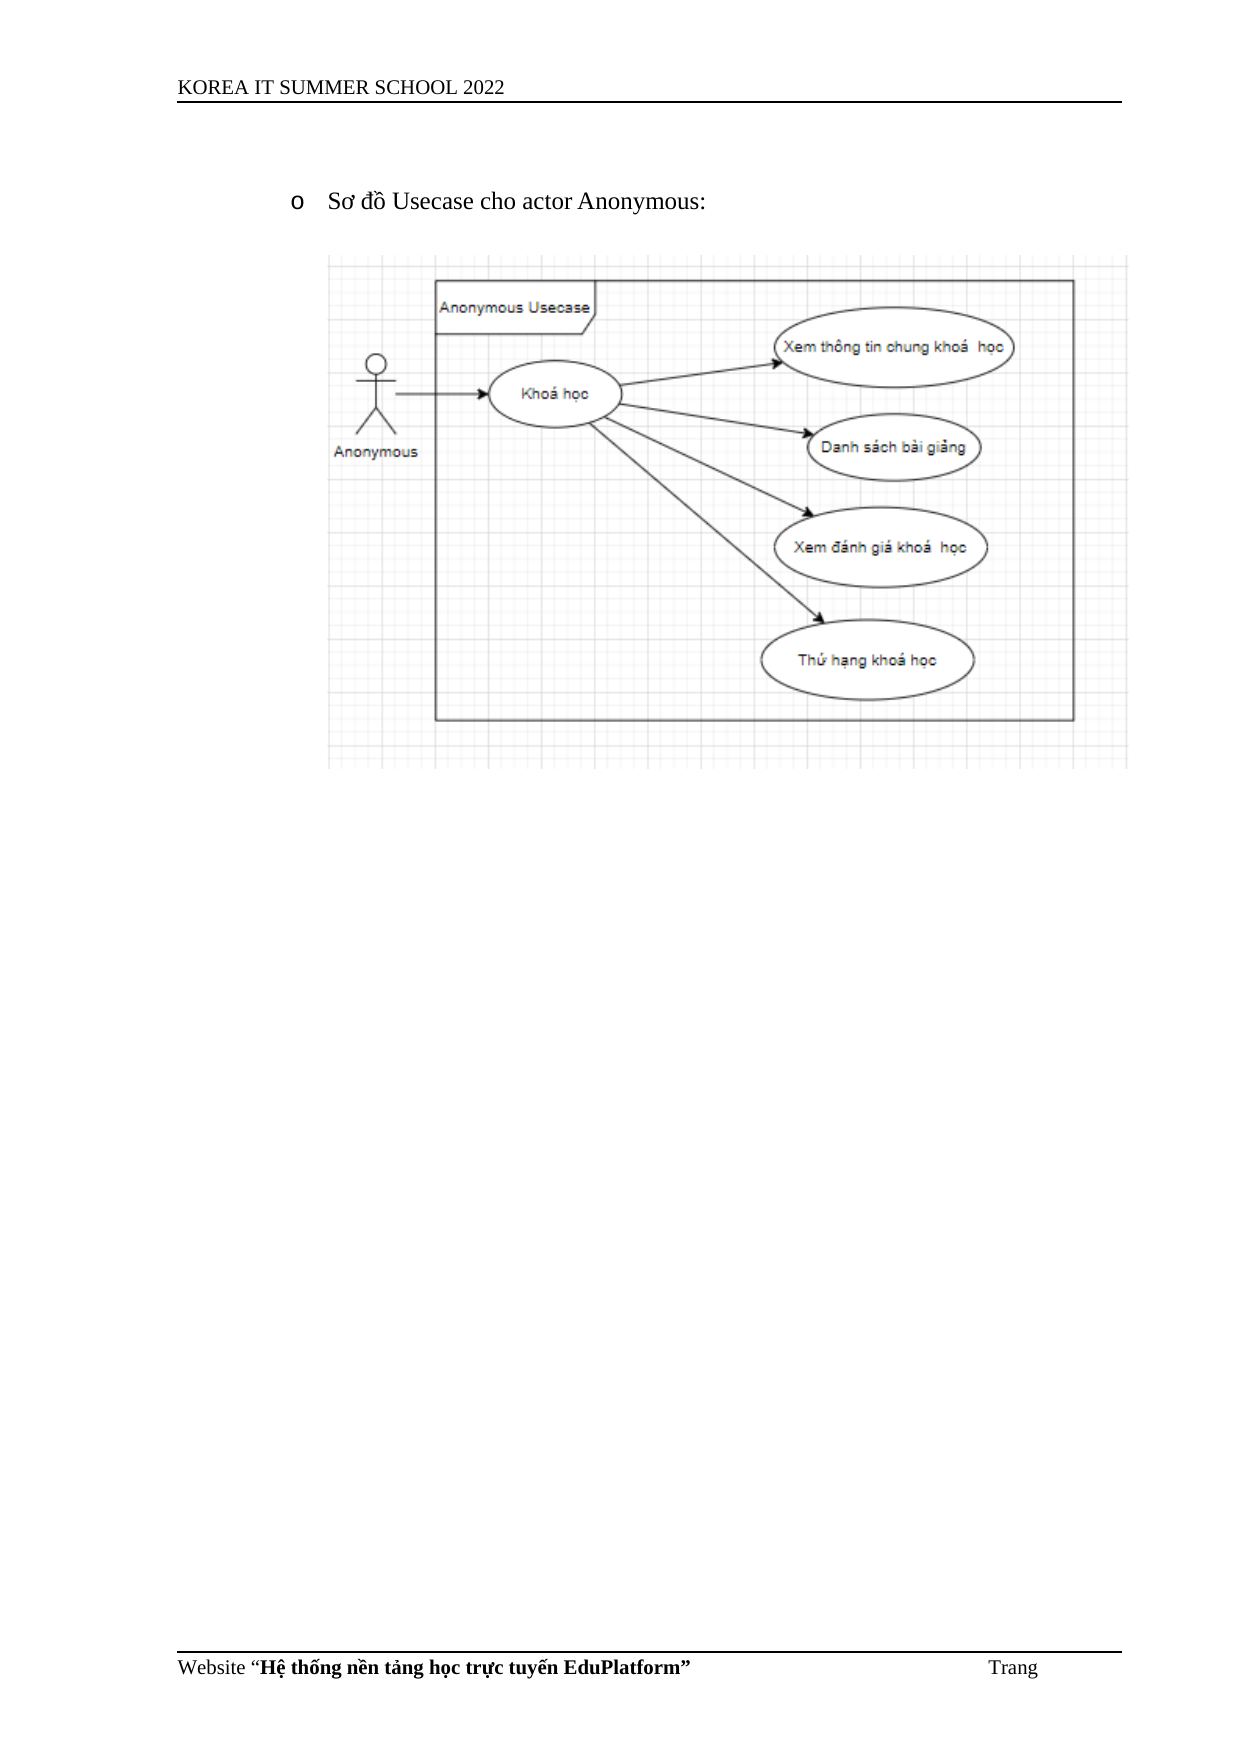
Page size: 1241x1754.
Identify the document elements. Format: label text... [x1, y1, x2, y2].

picture [327, 255, 1129, 769]
list Sơ đồ Usecase cho actor Anonymous: [290, 186, 1122, 217]
